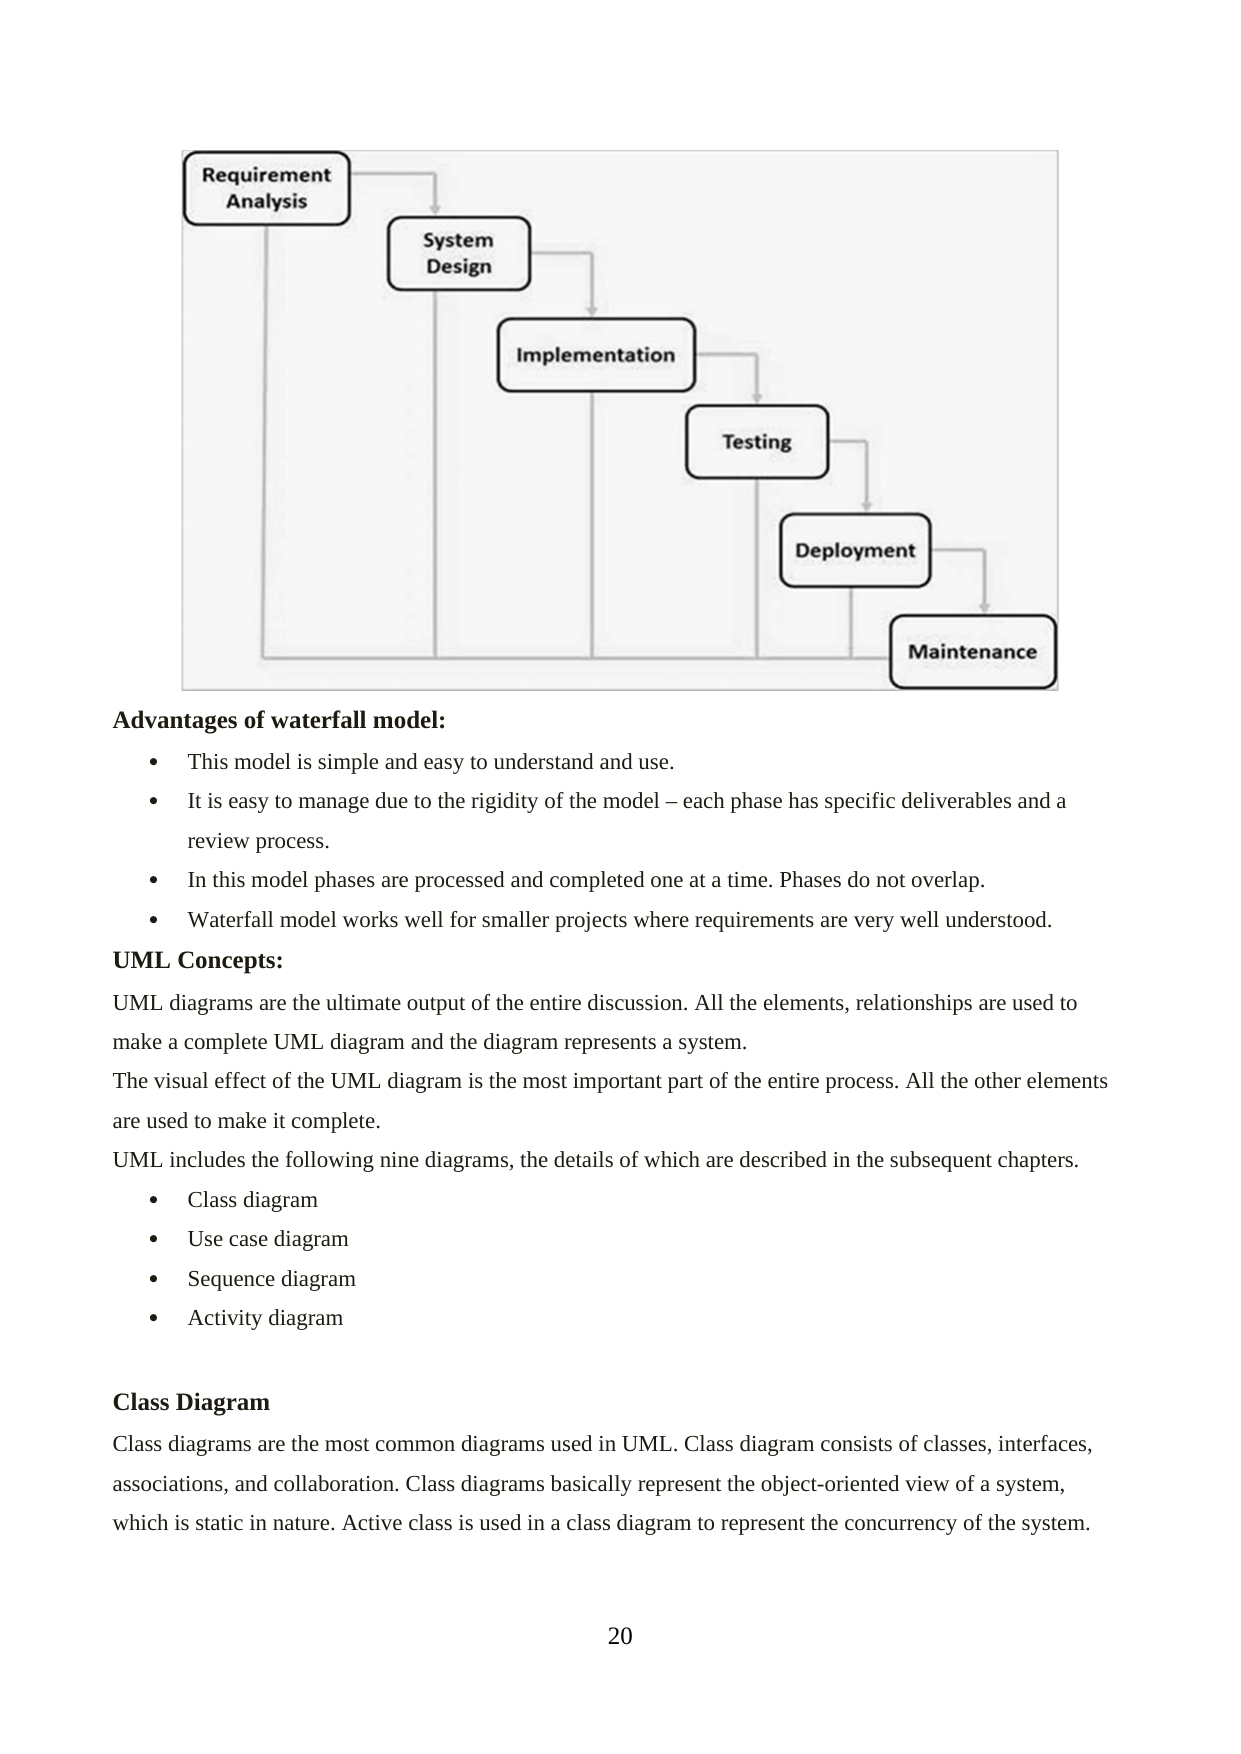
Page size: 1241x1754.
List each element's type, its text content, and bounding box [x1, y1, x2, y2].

list Use case diagram [150, 1226, 1128, 1252]
list This model is simple and easy to understand and use. [150, 748, 1128, 774]
list Sequence diagram [150, 1265, 1128, 1291]
text UML Concepts: [112, 946, 1128, 974]
list Class diagram [150, 1186, 1128, 1212]
picture [181, 150, 1059, 691]
text Class diagrams are the most common diagrams used in UML. Class diagram consists of classes, interfaces, associations, and collaboration. Class diagrams basically represent the object-oriented view of a system, which is static in nature. Active class is used in a class diagram to represent the concurrency of the system. [112, 1430, 1128, 1536]
text The visual effect of the UML diagram is the most important part of the entire process. All the other elements are used to make it complete. [112, 1068, 1128, 1133]
list Waterfall model works well for smaller projects where requirements are very well understood. [150, 906, 1128, 932]
list It is easy to manage due to the rigidity of the model – each phase has specific deliverables and a review process. [150, 788, 1128, 853]
list Activity diagram [150, 1304, 1128, 1331]
text Advantages of waterfall model: [112, 705, 1128, 734]
text UML diagrams are the ultimate output of the entire discussion. All the elements, relationships are used to make a complete UML diagram and the diagram represents a system. [112, 989, 1128, 1054]
text Class Diagram [112, 1387, 1128, 1416]
text UML includes the following nine diagrams, the details of which are described in the subsequent chapters. [112, 1147, 1128, 1173]
list In this model phases are processed and completed one at a time. Phases do not overlap. [150, 867, 1128, 893]
